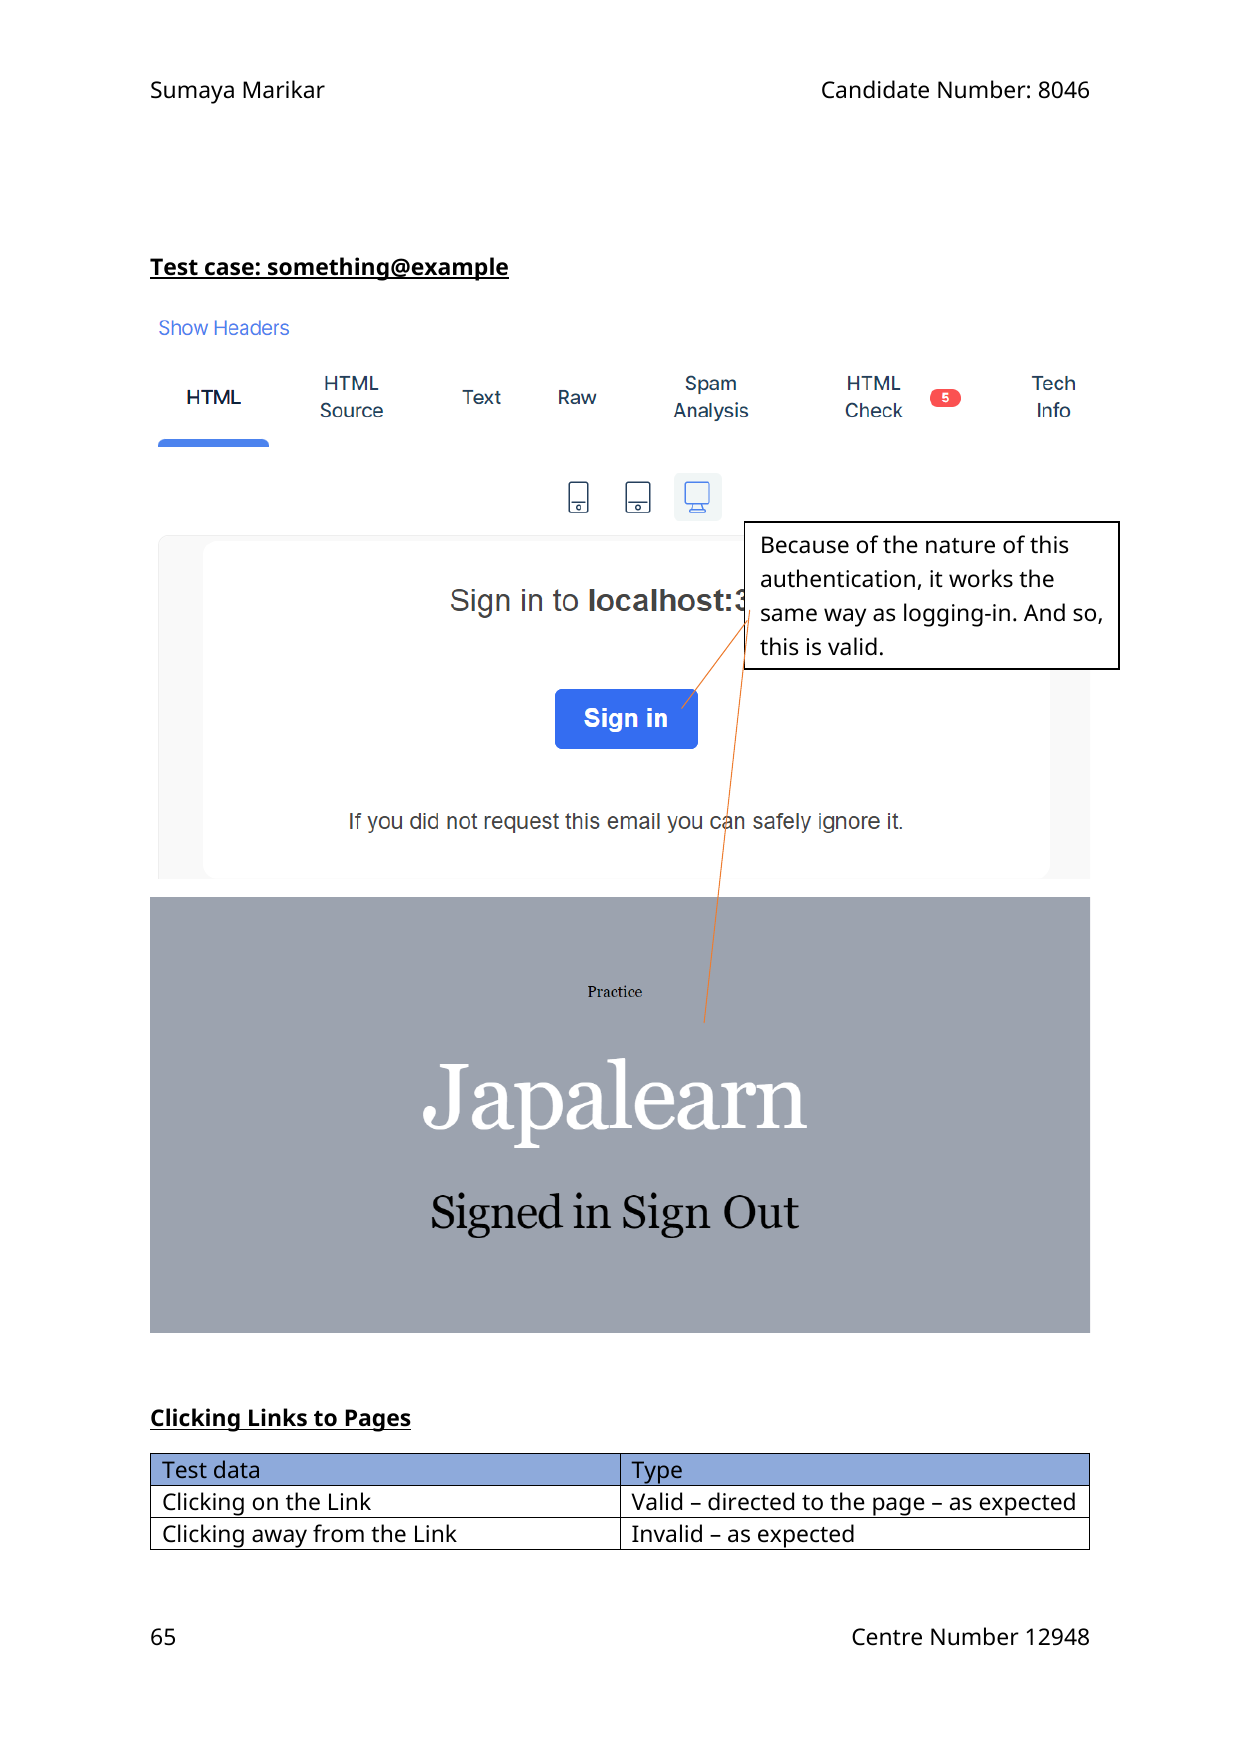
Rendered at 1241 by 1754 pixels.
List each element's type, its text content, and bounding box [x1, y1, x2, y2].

picture [150, 301, 1091, 879]
table_header Type [621, 1454, 1089, 1485]
text Test case: something@example [150, 251, 1090, 282]
picture [721, 670, 1091, 879]
table_cell Valid – directed to the page – as expected [621, 1486, 1089, 1517]
table_header Test data [151, 1454, 620, 1485]
table_cell Clicking on the Link [151, 1486, 620, 1517]
table_cell Clicking away from the Link [151, 1518, 620, 1549]
text Clicking Links to Pages [150, 1402, 1090, 1433]
picture [150, 897, 1091, 1333]
table_cell Invalid – as expected [621, 1518, 1089, 1549]
